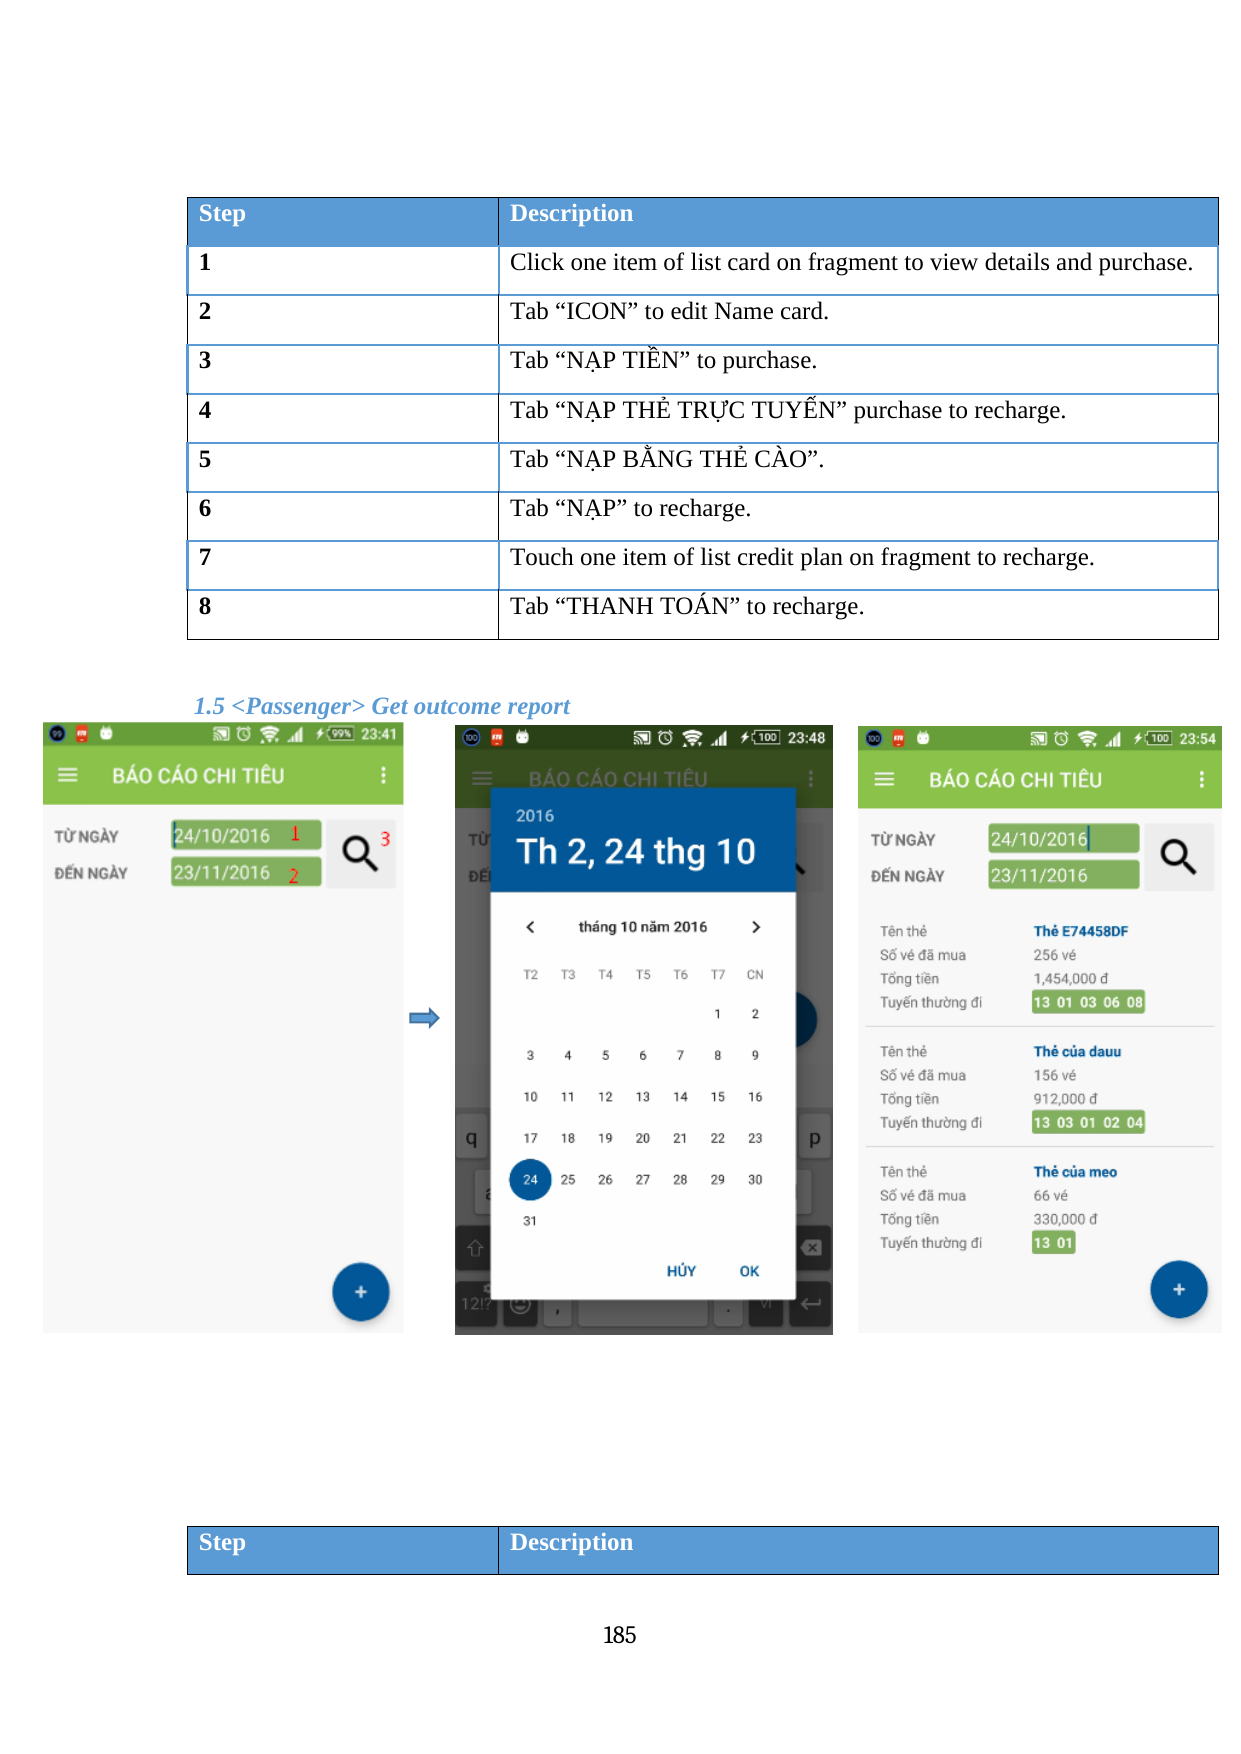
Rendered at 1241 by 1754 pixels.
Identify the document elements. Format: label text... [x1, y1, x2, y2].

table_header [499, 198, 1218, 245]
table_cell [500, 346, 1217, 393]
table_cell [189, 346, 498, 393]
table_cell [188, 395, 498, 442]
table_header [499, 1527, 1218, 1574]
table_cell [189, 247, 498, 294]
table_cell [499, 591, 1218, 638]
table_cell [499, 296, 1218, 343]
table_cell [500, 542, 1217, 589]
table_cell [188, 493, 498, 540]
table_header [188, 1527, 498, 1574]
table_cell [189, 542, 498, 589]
picture [43, 721, 405, 1333]
picture [455, 725, 833, 1335]
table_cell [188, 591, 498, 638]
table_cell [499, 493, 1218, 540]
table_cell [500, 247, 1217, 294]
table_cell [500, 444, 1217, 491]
subtitle 1.5 <Passenger> Get outcome report [187, 691, 1053, 719]
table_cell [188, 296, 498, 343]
picture [858, 726, 1222, 1333]
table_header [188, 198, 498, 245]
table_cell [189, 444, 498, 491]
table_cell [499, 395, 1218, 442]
